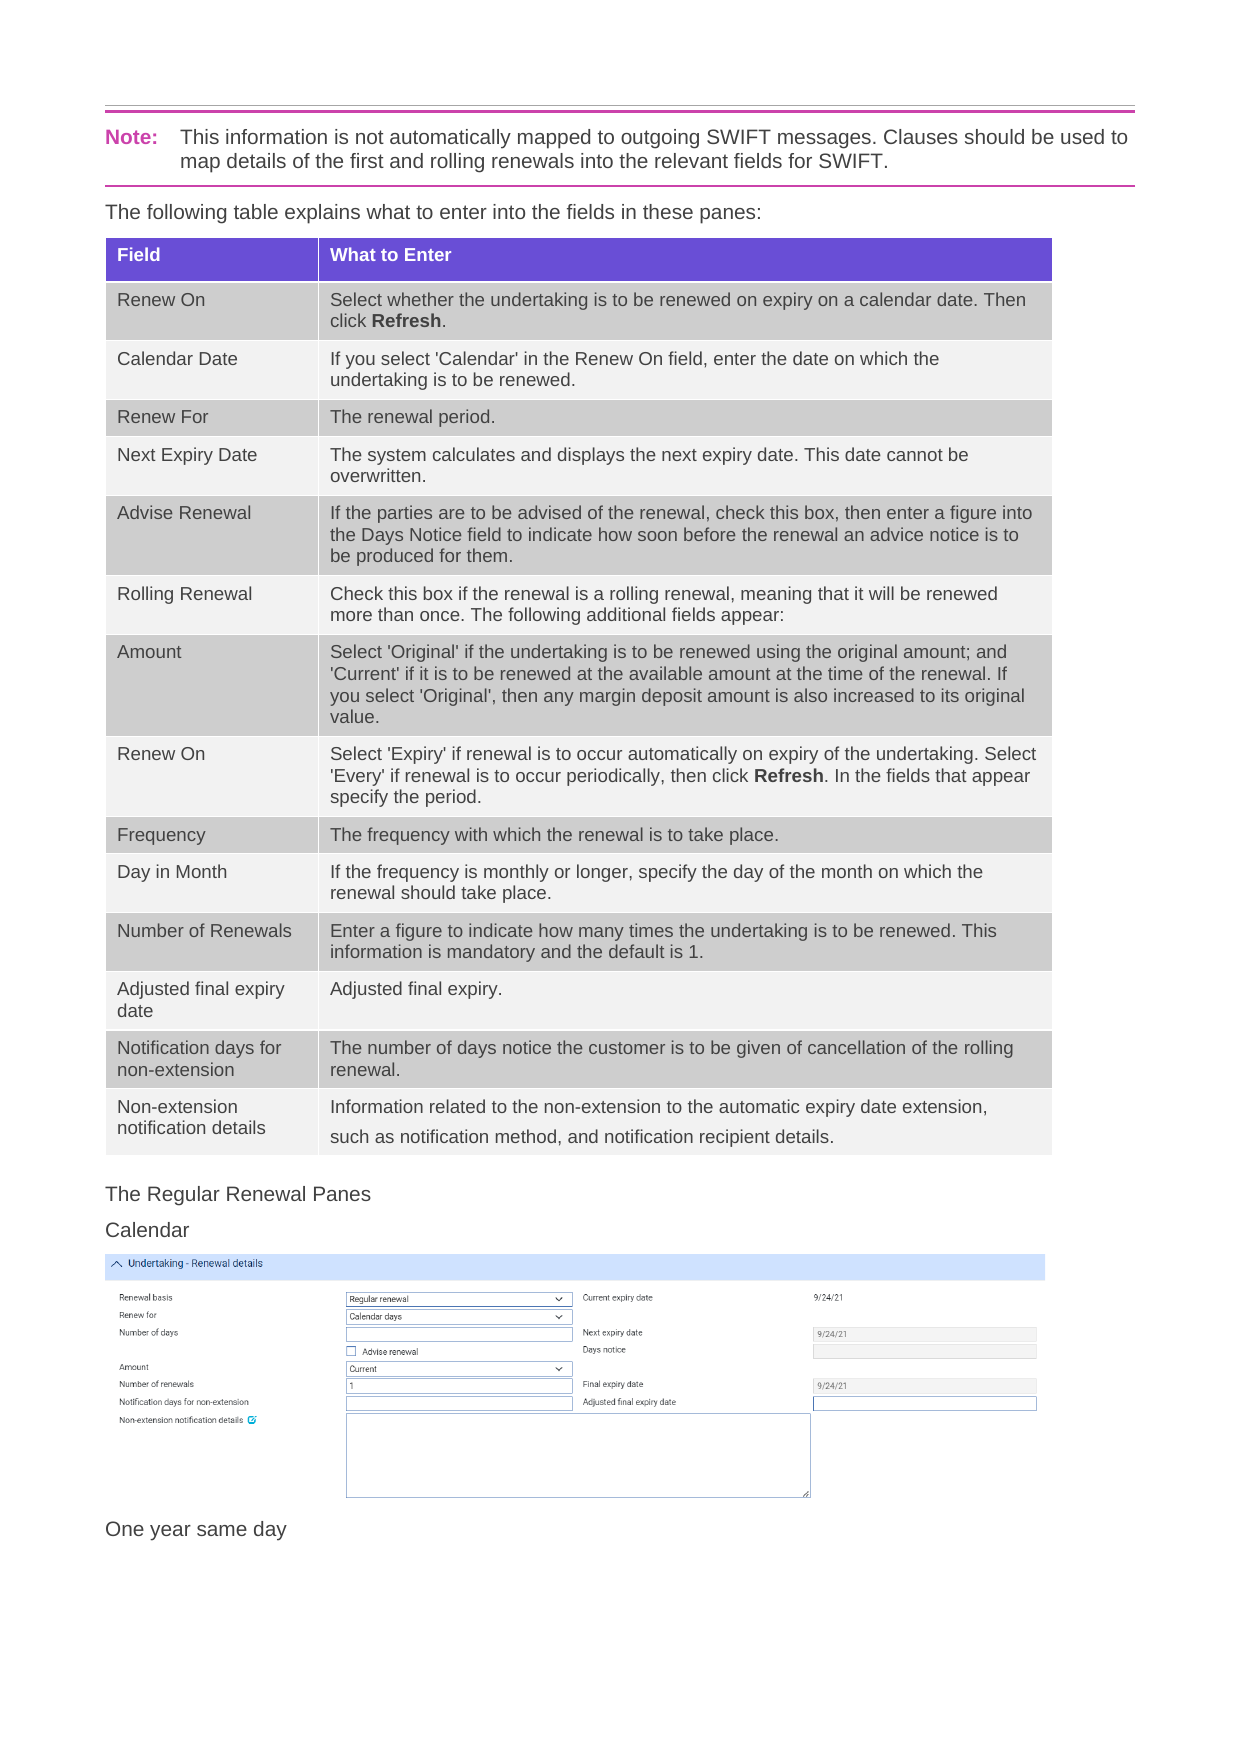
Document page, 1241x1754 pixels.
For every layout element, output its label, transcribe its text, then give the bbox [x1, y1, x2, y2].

table_cell Renew On [106, 737, 318, 816]
table_cell Frequency [106, 817, 318, 853]
table_cell Adjusted final expiry. [319, 972, 1052, 1029]
table_cell The renewal period. [319, 400, 1052, 436]
table_cell Advise Renewal [106, 496, 318, 575]
picture [105, 1254, 1046, 1504]
table_cell Number of Renewals [106, 913, 318, 971]
table_cell Notification days for non-extension [106, 1031, 318, 1088]
table_cell Calendar Date [106, 341, 318, 399]
table_header Field [106, 238, 318, 281]
text This information is not automatically mapped to outgoing SWIFT messages. Clauses should be used to map details of the first and rolling renewals into the relevant fields for SWIFT. [105, 113, 1135, 185]
table_cell Select 'Expiry' if renewal is to occur automatically on expiry of the undertaking. Select 'Every' if renewal is to occur periodically, then click Refresh. In the fields that appear specify the period. [319, 737, 1052, 816]
table_cell If the parties are to be advised of the renewal, check this box, then enter a figure into the Days Notice field to indicate how soon before the renewal an advice notice is to be produced for them. [319, 496, 1052, 575]
text Calendar [105, 1218, 1135, 1242]
text One year same day [105, 1516, 1135, 1540]
table_cell Select whether the undertaking is to be renewed on expiry on a calendar date. Then click Refresh. [319, 283, 1052, 340]
table_header What to Enter [319, 238, 1052, 281]
table_cell Day in Month [106, 854, 318, 912]
table_cell If you select 'Calendar' in the Renew On field, enter the date on which the undertaking is to be renewed. [319, 341, 1052, 399]
table_cell Next Expiry Date [106, 437, 318, 495]
table_cell Rolling Renewal [106, 576, 318, 634]
subtitle The Regular Renewal Panes [105, 1181, 1135, 1205]
table_cell Renew On [106, 283, 318, 340]
text The following table explains what to enter into the fields in these panes: [105, 200, 1135, 224]
table_cell Enter a figure to indicate how many times the undertaking is to be renewed. This information is mandatory and the default is 1. [319, 913, 1052, 971]
table_cell Information related to the non-extension to the automatic expiry date extension, such as notification method, and notification recipient details. [319, 1089, 1052, 1155]
table_cell Adjusted final expiry date [106, 972, 318, 1029]
table_cell The frequency with which the renewal is to take place. [319, 817, 1052, 853]
table_cell Non-extension notification details [106, 1089, 318, 1155]
table_cell Select 'Original' if the undertaking is to be renewed using the original amount; and 'Current' if it is to be renewed at the available amount at the time of the renewal. If you select 'Original', then any margin deposit amount is also increased to its original value. [319, 635, 1052, 736]
table_cell Amount [106, 635, 318, 736]
table_cell The system calculates and displays the next expiry date. This date cannot be overwritten. [319, 437, 1052, 495]
table_cell The number of days notice the customer is to be given of cancellation of the rolling renewal. [319, 1031, 1052, 1088]
table_cell Renew For [106, 400, 318, 436]
table_cell If the frequency is monthly or longer, specify the day of the month on which the renewal should take place. [319, 854, 1052, 912]
table_cell Check this box if the renewal is a rolling renewal, meaning that it will be renewed more than once. The following additional fields appear: [319, 576, 1052, 634]
